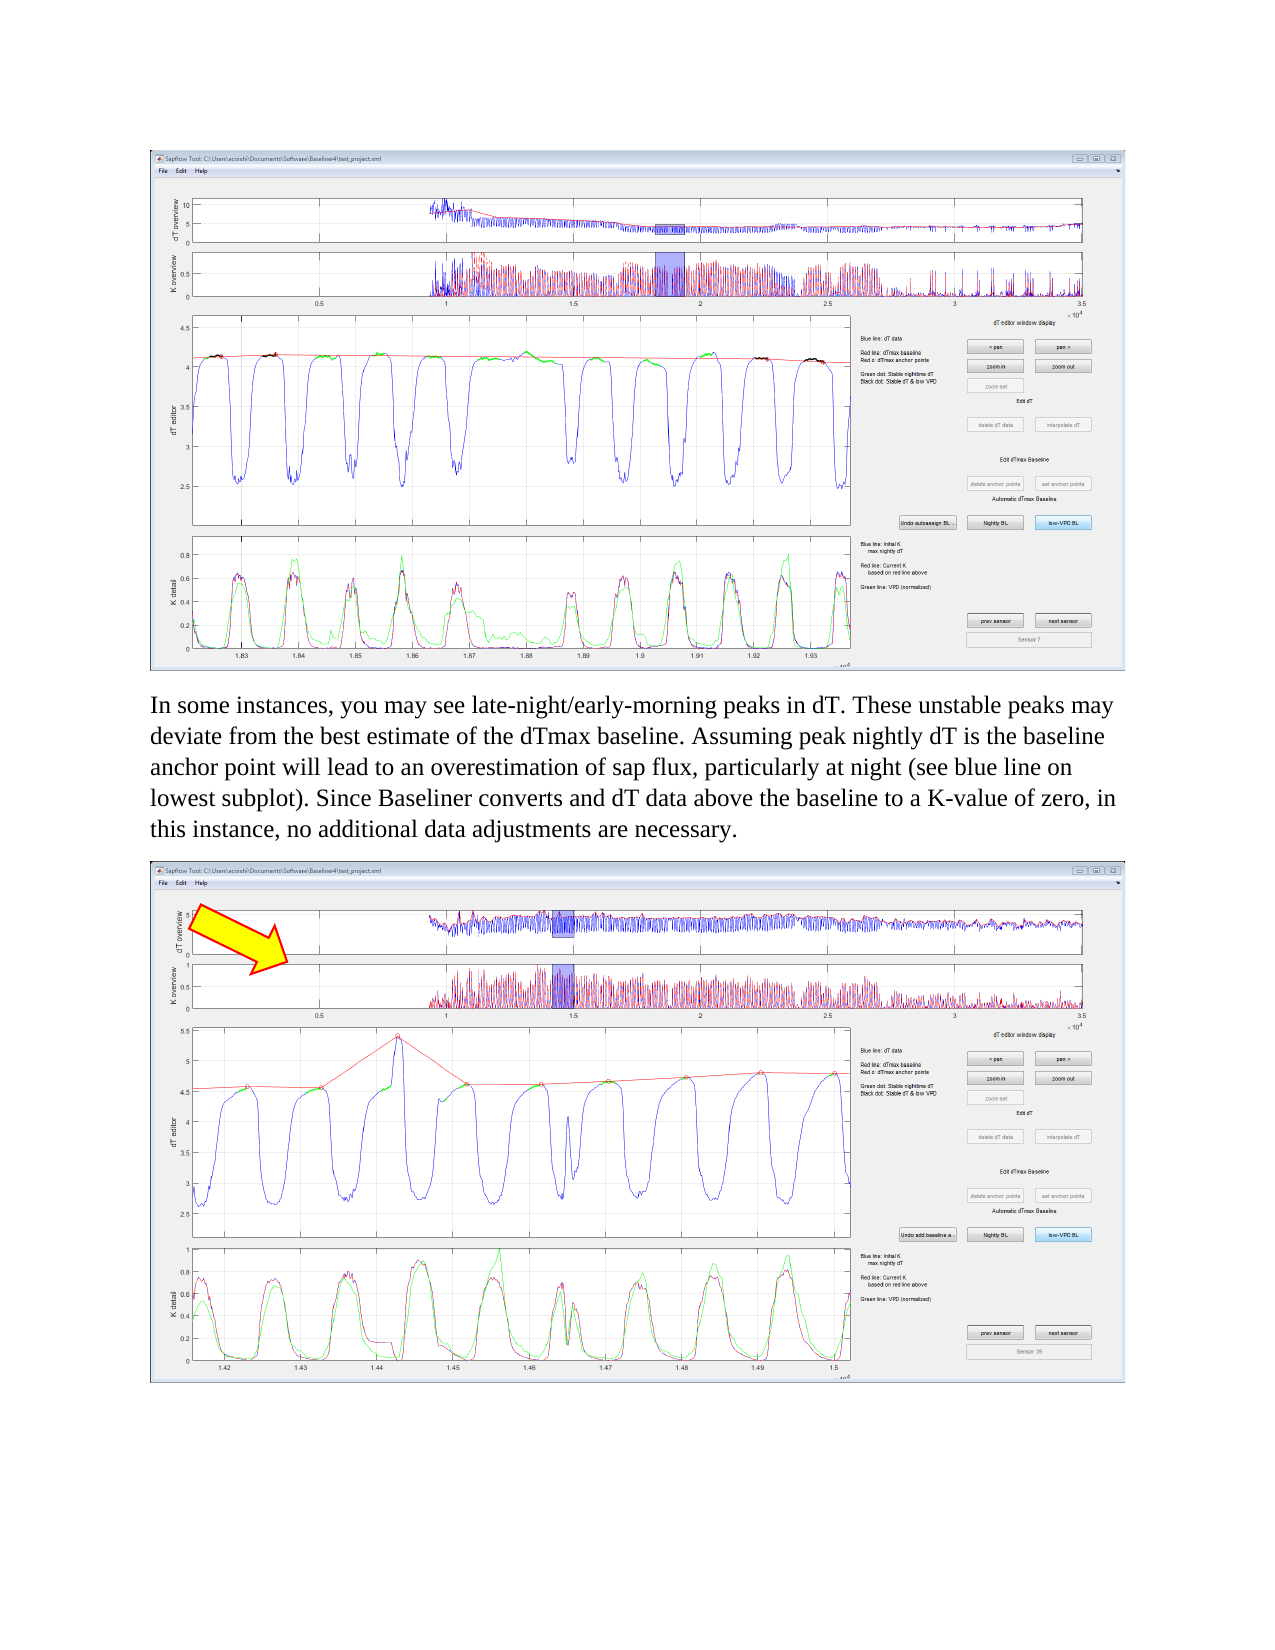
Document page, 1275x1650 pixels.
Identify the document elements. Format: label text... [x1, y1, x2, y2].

text In some instances, you may see late-night/early-morning peaks in dT. These unstable peaks may deviate from the best estimate of the dTmax baseline. Assuming peak nightly dT is the baseline anchor point will lead to an overestimation of sap flux, particularly at night (see blue line on lowest subplot). Since Baseliner converts and dT data above the baseline to a K-value of zero, in this instance, no additional data adjustments are necessary. [150, 690, 1125, 843]
